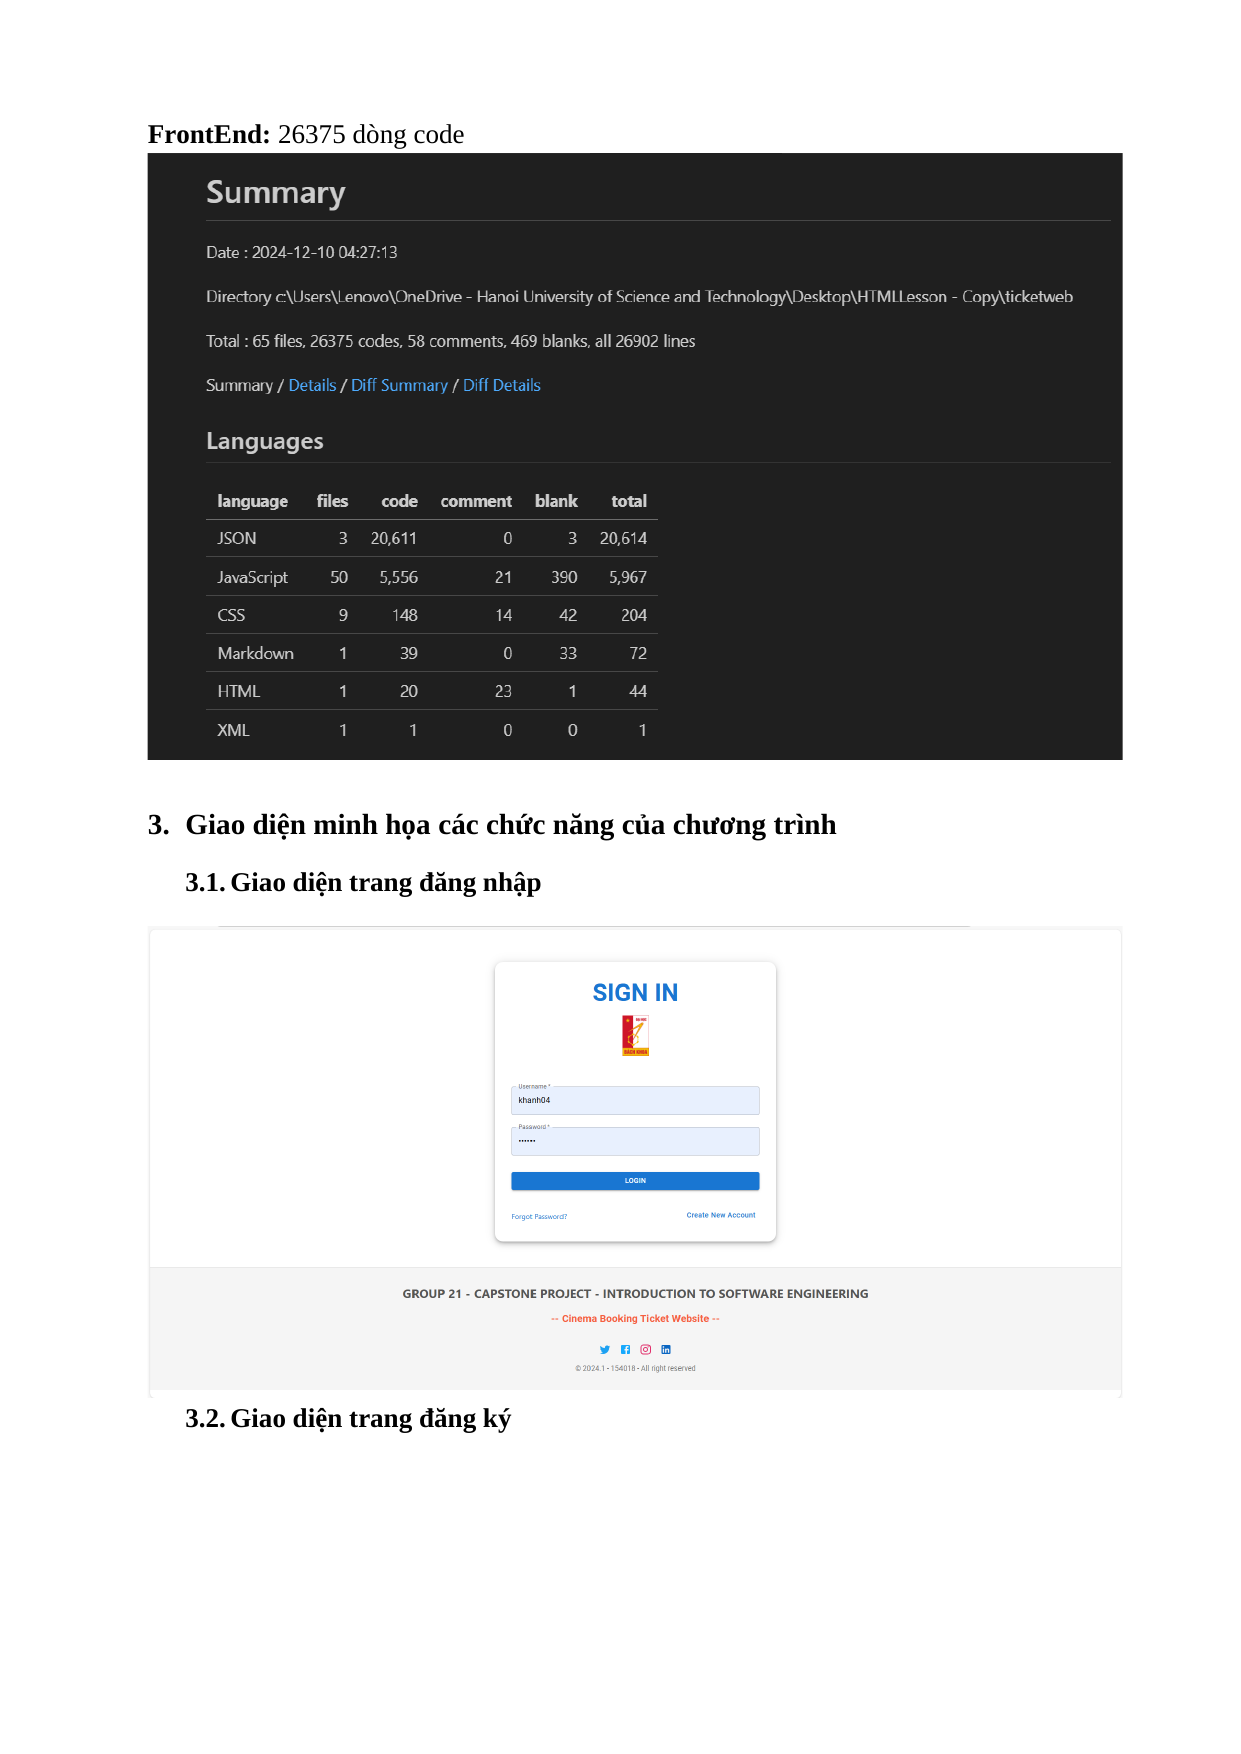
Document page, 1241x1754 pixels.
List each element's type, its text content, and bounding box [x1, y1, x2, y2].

list Giao diện trang đăng nhập [185, 866, 1122, 897]
list Giao diện trang đăng ký [185, 1402, 1122, 1433]
text FrontEnd: 26375 dòng code [148, 118, 1122, 149]
picture [147, 926, 1123, 1398]
subtitle Giao diện minh họa các chức năng của chương trình [148, 807, 1122, 841]
picture [147, 153, 1123, 760]
